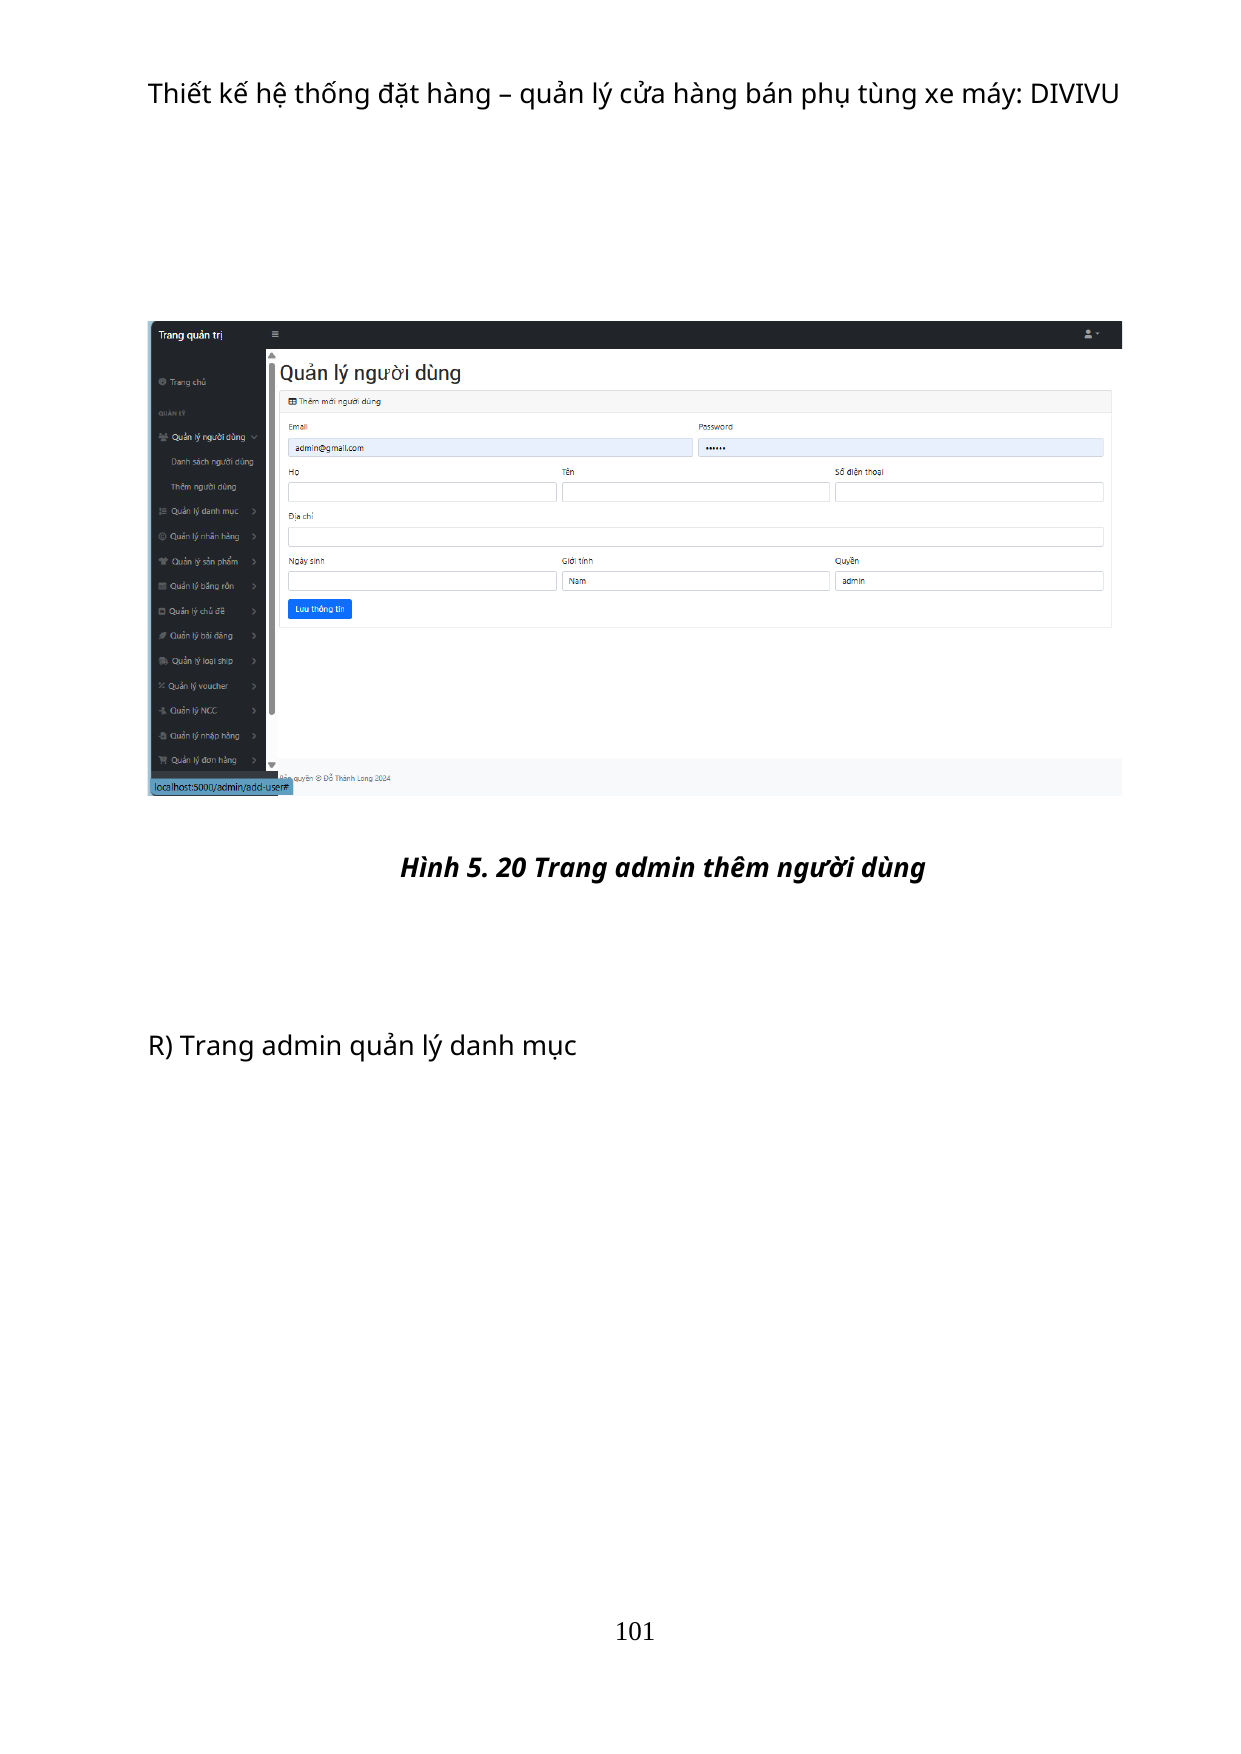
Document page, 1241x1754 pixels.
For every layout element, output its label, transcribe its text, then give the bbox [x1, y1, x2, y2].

text R) Trang admin quản lý danh mục [148, 1027, 1122, 1064]
picture [147, 321, 1123, 796]
text Hình 5. 20 Trang admin thêm người dùng [148, 848, 1122, 885]
